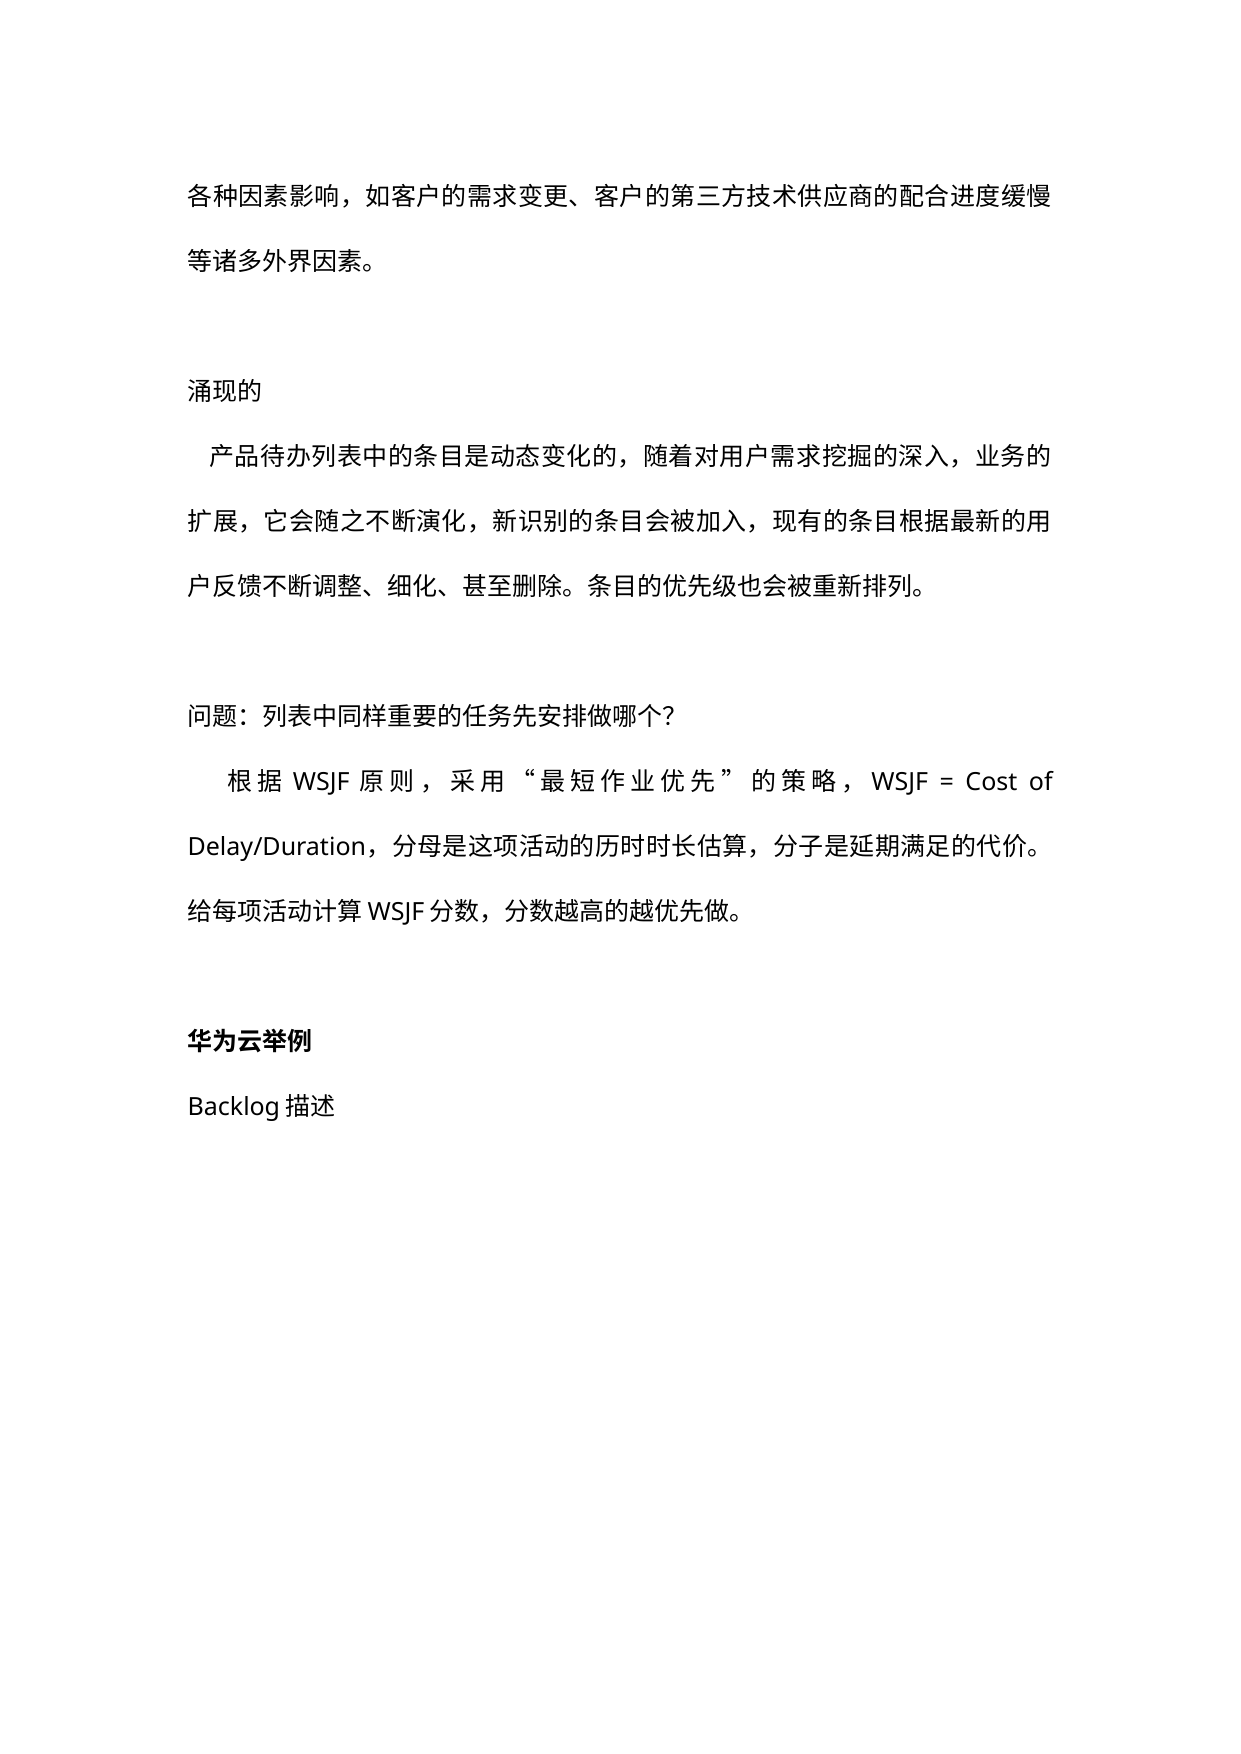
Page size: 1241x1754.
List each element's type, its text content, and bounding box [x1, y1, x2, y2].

text 华为云举例 [187, 1007, 1053, 1072]
text 产品待办列表中的条目是动态变化的，随着对用户需求挖掘的深入，业务的扩展，它会随之不断演化，新识别的条目会被加入，现有的条目根据最新的用户反馈不断调整、细化、甚至删除。条目的优先级也会被重新排列。 [187, 422, 1053, 617]
text 根据WSJF原则，采用“最短作业优先”的策略，WSJF = Cost of Delay/Duration，分母是这项活动的历时时长估算，分子是延期满足的代价。给每项活动计算WSJF分数，分数越高的越优先做。 [187, 747, 1053, 942]
text Backlog描述 [187, 1072, 1053, 1137]
text 问题：列表中同样重要的任务先安排做哪个？ [187, 682, 1053, 747]
text 涌现的 [187, 357, 1053, 422]
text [187, 162, 1053, 292]
